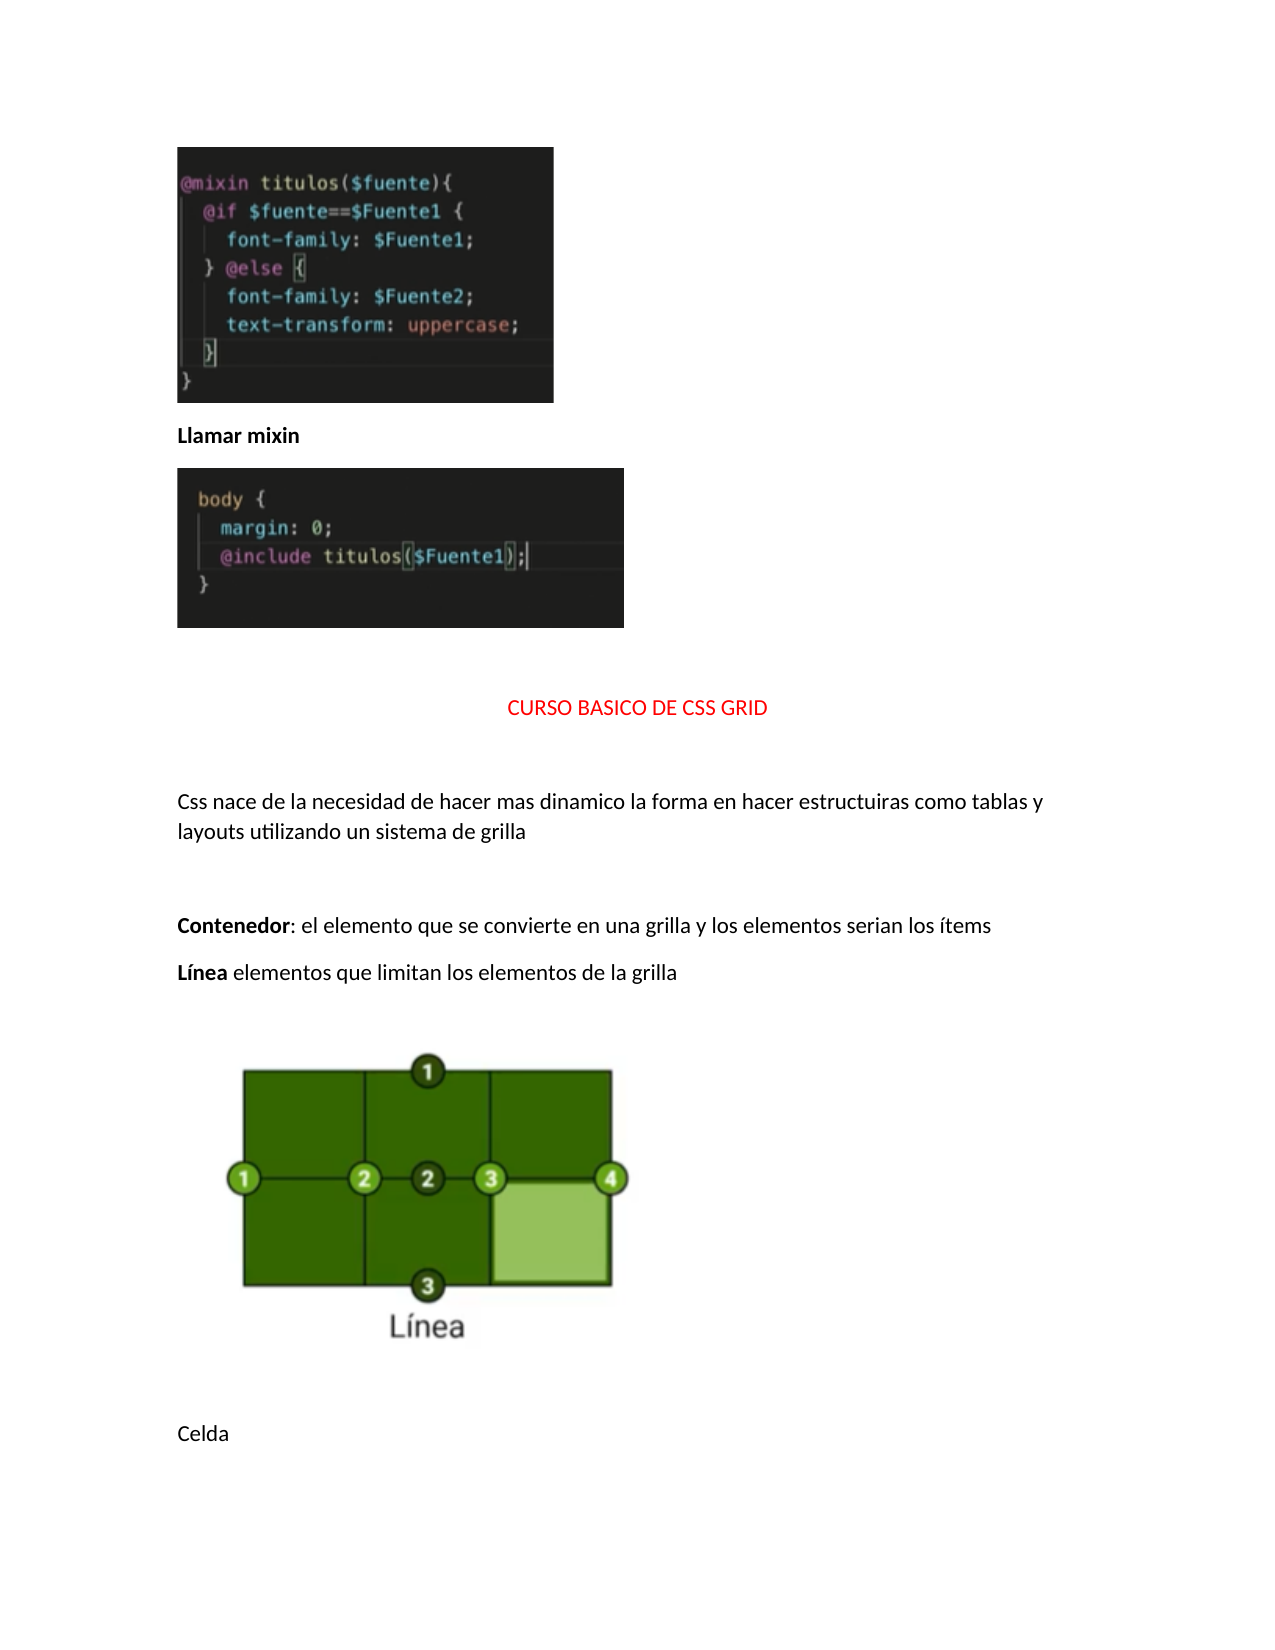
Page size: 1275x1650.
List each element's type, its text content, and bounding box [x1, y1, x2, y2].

text CURSO BASICO DE CSS GRID [177, 693, 1098, 721]
text Llamar mixin [177, 421, 1098, 449]
text Contenedor: el elemento que se convierte en una grilla y los elementos serian los ítems [177, 911, 1098, 939]
picture [177, 1004, 737, 1400]
text Celda [177, 1419, 1098, 1447]
picture [177, 147, 554, 403]
text Css nace de la necesidad de hacer mas dinamico la forma en hacer estructuiras como tablas y layouts utilizando un sistema de grilla [177, 787, 1098, 845]
text Línea elementos que limitan los elementos de la grilla [177, 958, 1098, 986]
picture [177, 468, 624, 628]
